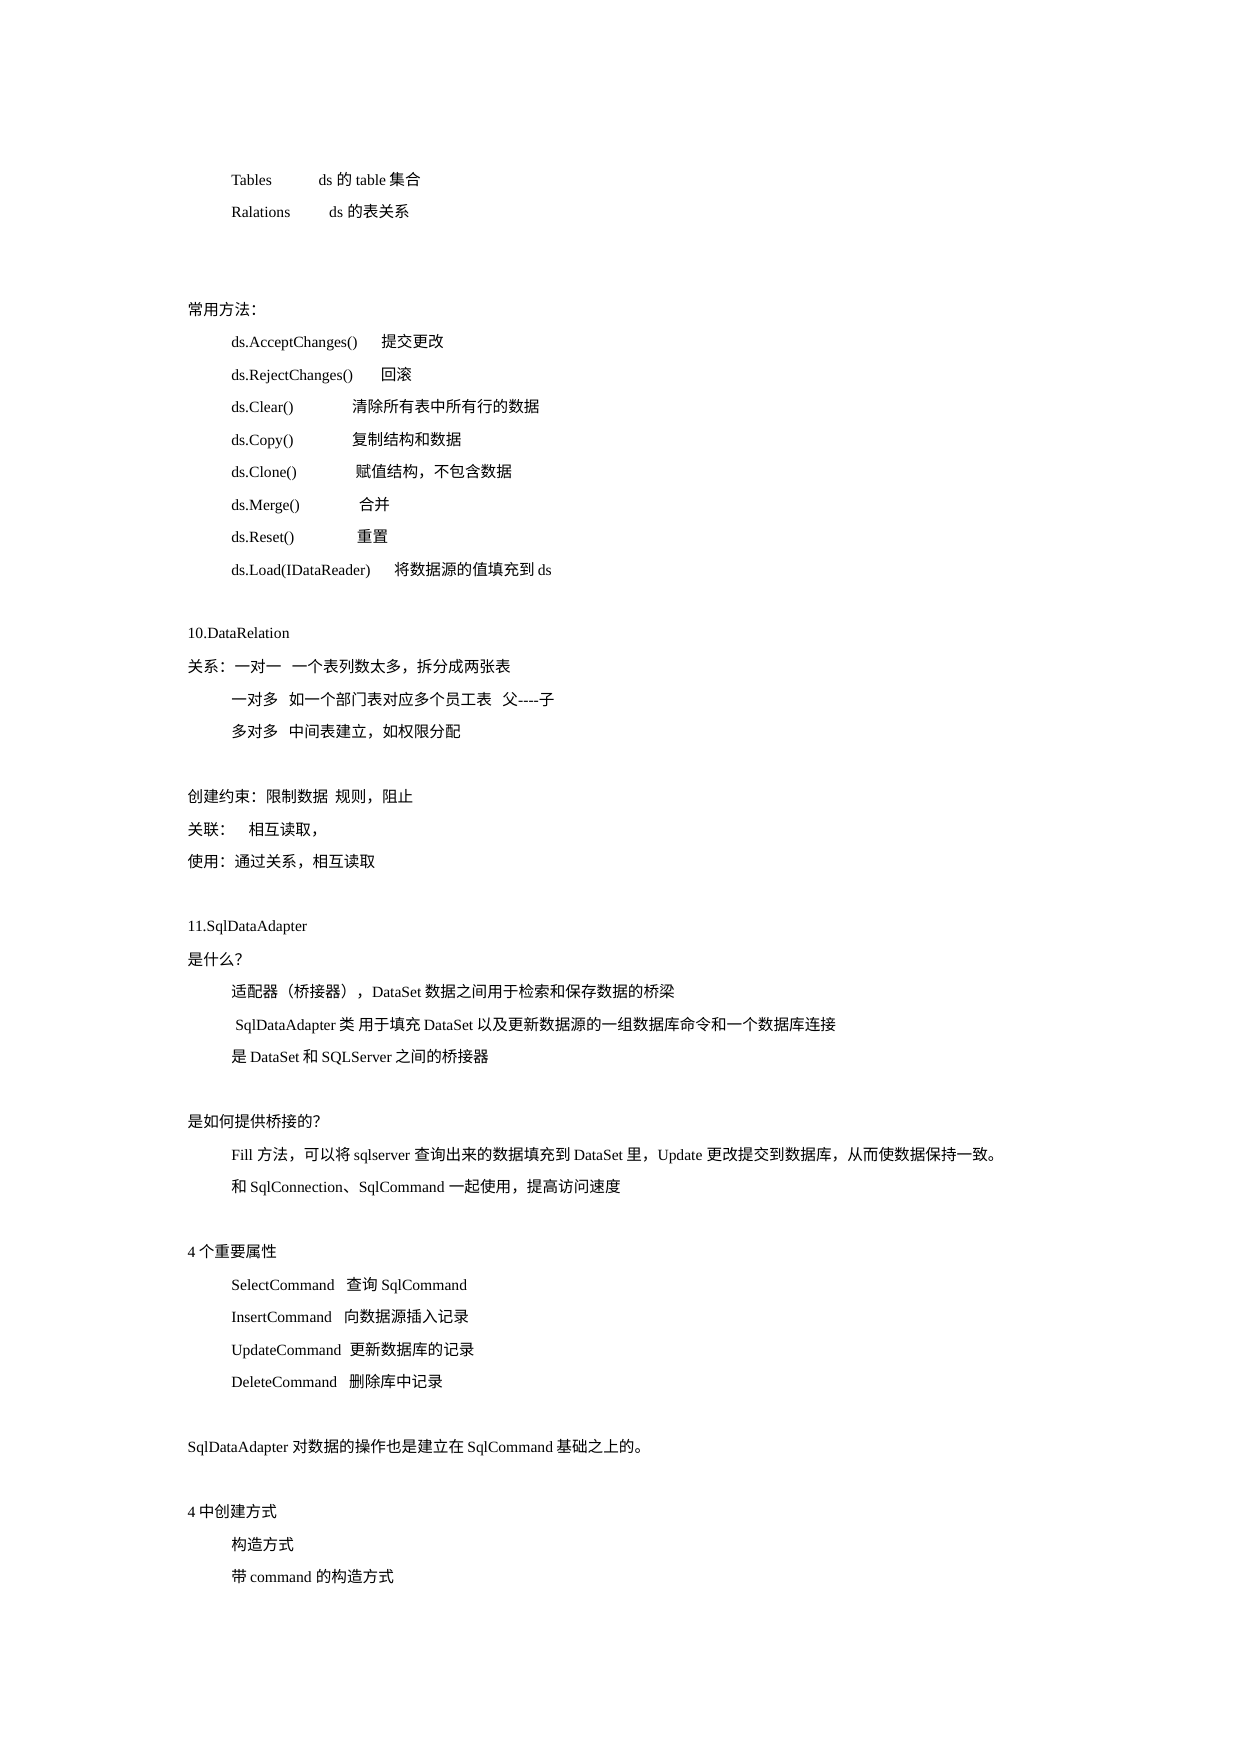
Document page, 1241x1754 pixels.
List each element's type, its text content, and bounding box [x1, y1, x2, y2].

text 常用方法： [187, 292, 1053, 324]
text ds.RejectChanges() 回滚 [187, 357, 1053, 389]
text 10.DataRelation [187, 617, 1053, 649]
text 4中创建方式 [187, 1494, 1053, 1527]
text SelectCommand 查询 SqlCommand [187, 1267, 1053, 1299]
text ds.Merge() 合并 [187, 487, 1053, 519]
text 一对多 如一个部门表对应多个员工表 父----子 [187, 682, 1053, 714]
text ds.Clear() 清除所有表中所有行的数据 [187, 389, 1053, 422]
text 是如何提供桥接的？ [187, 1104, 1053, 1137]
text ds.Reset() 重置 [187, 519, 1053, 552]
text 是DataSet和SQLServer之间的桥接器 [187, 1039, 1053, 1072]
text Fill 方法，可以将sqlserver 查询出来的数据填充到DataSet里，Update 更改提交到数据库，从而使数据保持一致。 [187, 1137, 1053, 1169]
text 是什么？ [187, 942, 1053, 974]
text ds.Load(IDataReader) 将数据源的值填充到ds [187, 552, 1053, 584]
text Tables ds 的 table集合 [187, 162, 1053, 194]
text 使用：通过关系，相互读取 [187, 844, 1053, 877]
text ds.AcceptChanges() 提交更改 [187, 324, 1053, 357]
text 4个重要属性 [187, 1234, 1053, 1267]
text 创建约束：限制数据 规则，阻止 [187, 779, 1053, 812]
text DeleteCommand 删除库中记录 [187, 1364, 1053, 1397]
text 构造方式 [187, 1527, 1053, 1559]
text InsertCommand 向数据源插入记录 [187, 1299, 1053, 1332]
text 关联： 相互读取， [187, 812, 1053, 844]
text SqlDataAdapter 对数据的操作也是建立在SqlCommand基础之上的。 [187, 1429, 1053, 1462]
text UpdateCommand 更新数据库的记录 [187, 1332, 1053, 1364]
text 多对多 中间表建立，如权限分配 [187, 714, 1053, 747]
text Ralations ds 的表关系 [187, 194, 1053, 227]
text 11.SqlDataAdapter [187, 909, 1053, 942]
text 关系：一对一 一个表列数太多，拆分成两张表 [187, 649, 1053, 682]
text 适配器（桥接器），DataSet数据之间用于检索和保存数据的桥梁 [187, 974, 1053, 1007]
text SqlDataAdapter类 用于填充DataSet以及更新数据源的一组数据库命令和一个数据库连接 [187, 1007, 1053, 1039]
text ds.Clone() 赋值结构，不包含数据 [187, 454, 1053, 487]
text ds.Copy() 复制结构和数据 [187, 422, 1053, 454]
text 和SqlConnection、SqlCommand 一起使用，提高访问速度 [187, 1169, 1053, 1202]
text 带command 的构造方式 [187, 1559, 1053, 1592]
